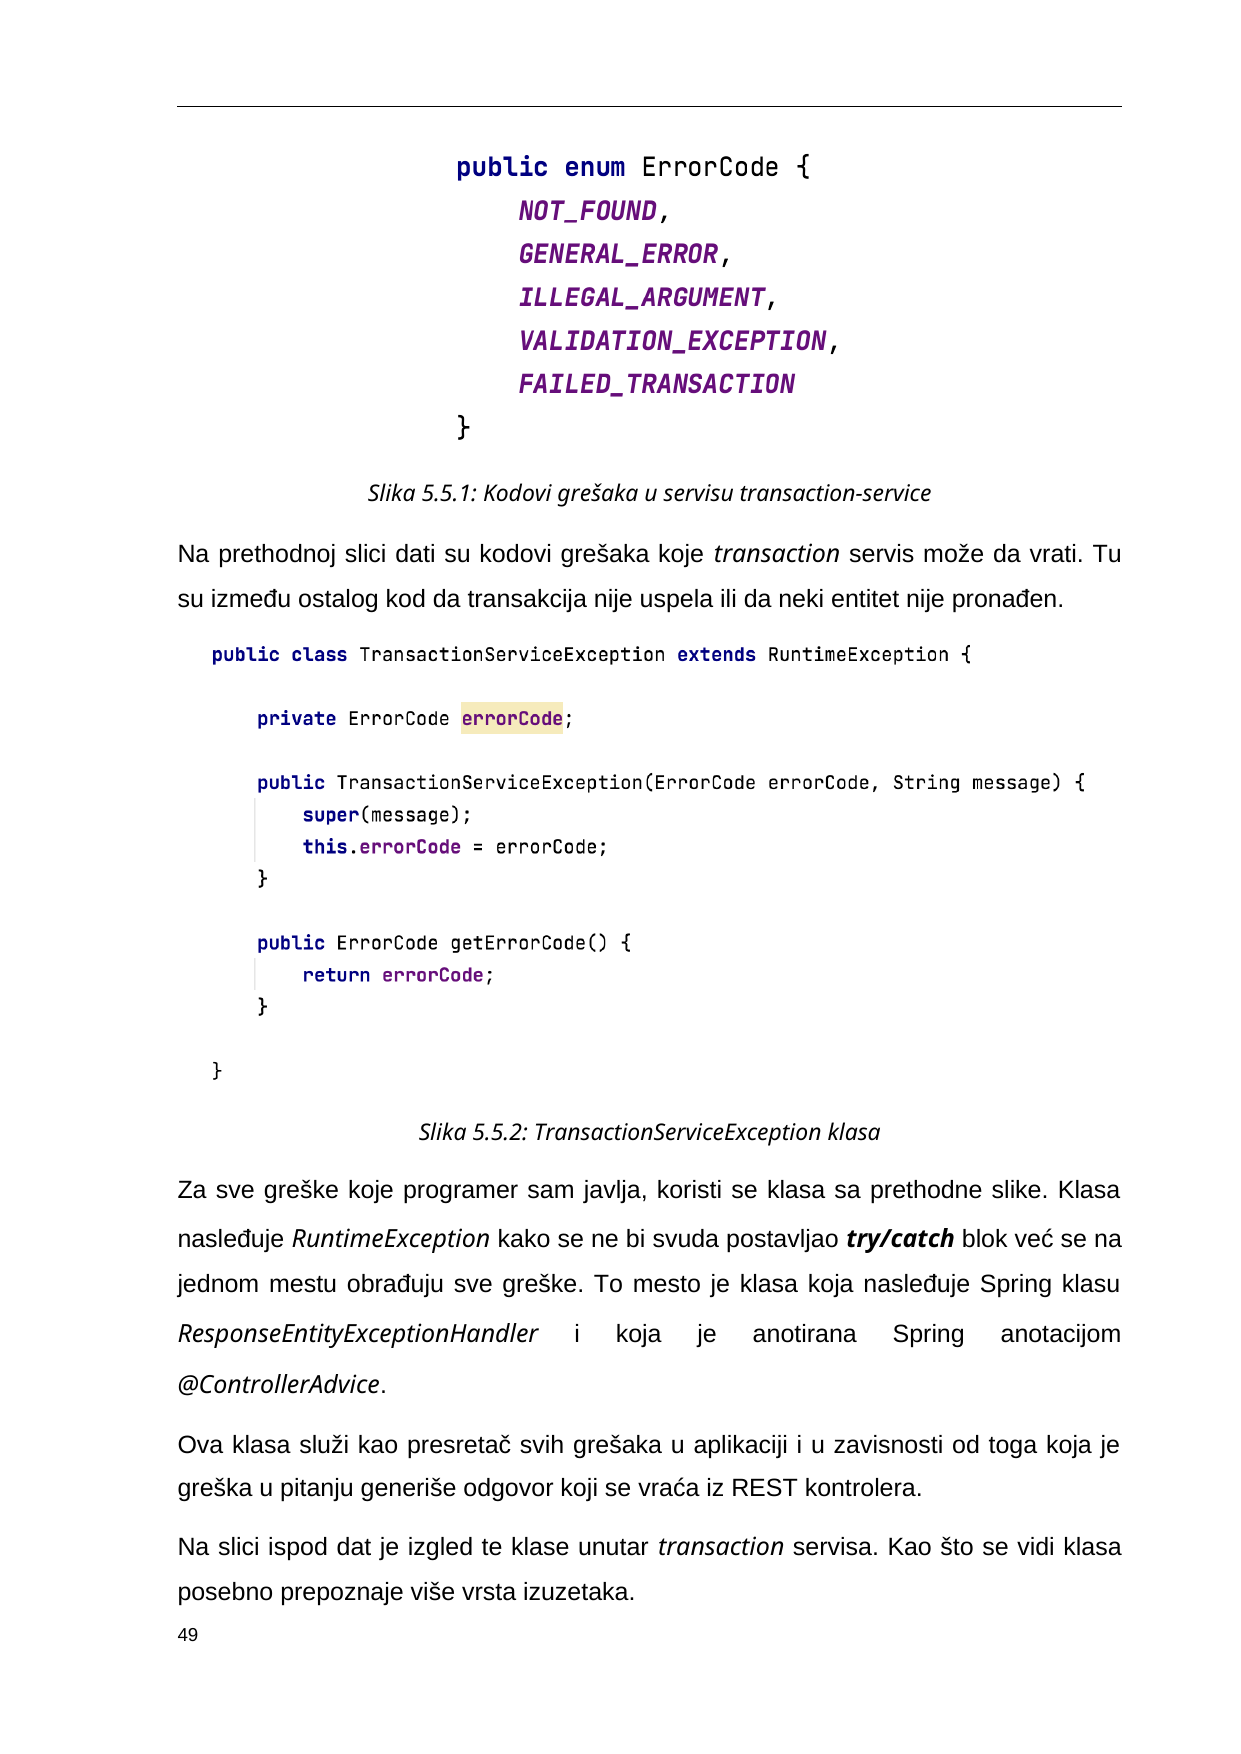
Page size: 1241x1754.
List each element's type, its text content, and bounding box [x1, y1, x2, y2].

text Slika 5.5.1: Kodovi grešaka u servisu transaction-service [177, 477, 1122, 508]
picture [210, 640, 1090, 1089]
text Na prethodnoj slici dati su kodovi grešaka koje transaction servis može da vrati. Tu su između ostalog kod da transakcija nije uspela ili da neki entitet nije pronađen. [177, 536, 1122, 613]
text Za sve greške koje programer sam javlja, koristi se klasa sa prethodne slike. Klasa nasleđuje RuntimeException kako se ne bi svuda postavljao try/catch blok već se na jednom mestu obrađuju sve greške. To mesto je klasa koja nasleđuje Spring klasu ResponseEntityExceptionHandler i koja je anotirana Spring anotacijom @ControllerAdvice. [177, 1175, 1122, 1400]
text Slika 5.5.2: TransactionServiceException klasa [177, 1116, 1122, 1147]
text Na slici ispod dat je izgled te klase unutar transaction servisa. Kao što se vidi klasa posebno prepoznaje više vrsta izuzetaka. [177, 1528, 1122, 1606]
text Ova klasa služi kao presretač svih grešaka u aplikaciji i u zavisnosti od toga koja je greška u pitanju generiše odgovor koji se vraća iz REST kontrolera. [177, 1430, 1122, 1502]
picture [454, 146, 845, 450]
